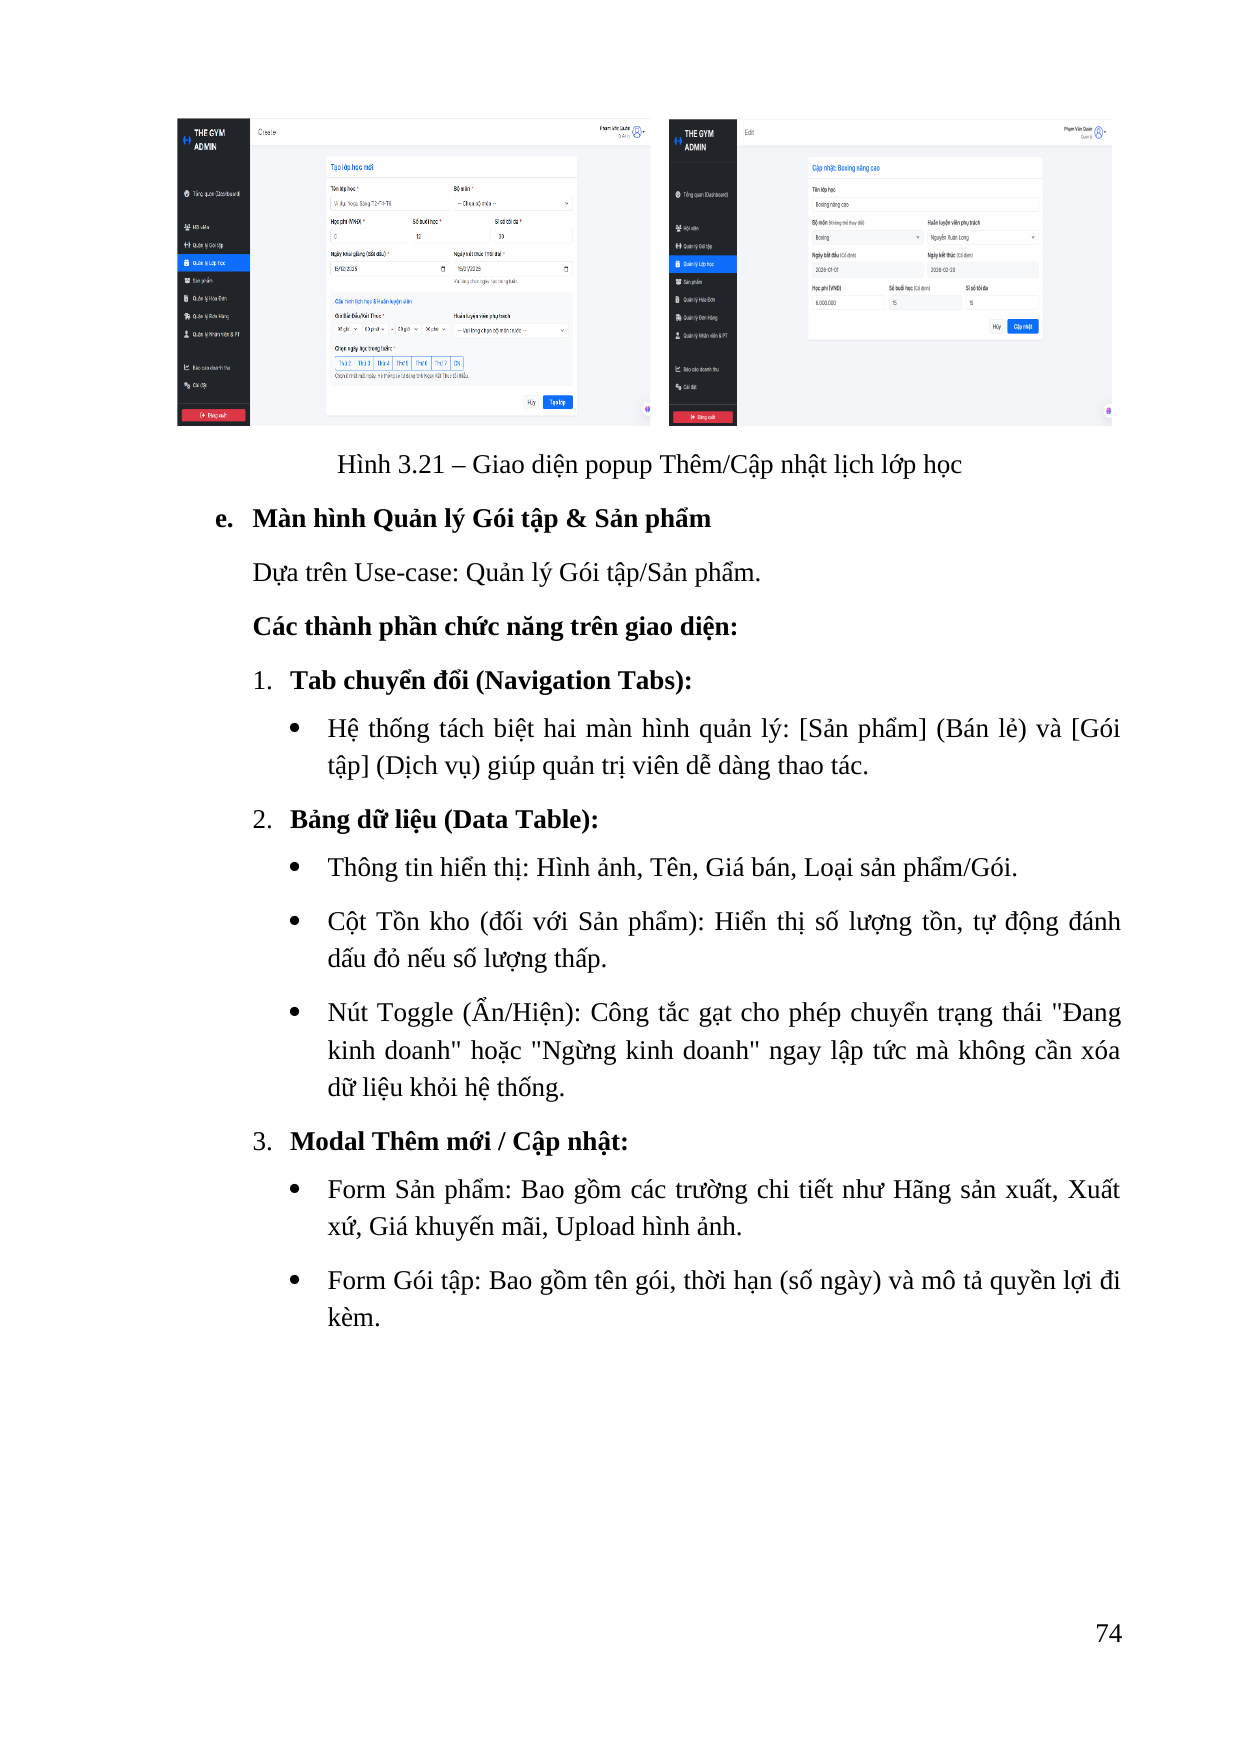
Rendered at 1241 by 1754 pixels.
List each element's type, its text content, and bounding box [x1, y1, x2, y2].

list Thông tin hiển thị: Hình ảnh, Tên, Giá bán, Loại sản phẩm/Gói. [290, 851, 1122, 882]
text Hình 3.21 – Giao diện popup Thêm/Cập nhật lịch lớp học [177, 448, 1122, 479]
list Cột Tồn kho (đối với Sản phẩm): Hiển thị số lượng tồn, tự động đánh dấu đỏ nếu số lượng thấp. [290, 905, 1122, 973]
picture [177, 118, 651, 426]
list Form Gói tập: Bao gồm tên gói, thời hạn (số ngày) và mô tả quyền lợi đi kèm. [290, 1264, 1122, 1333]
list Modal Thêm mới / Cập nhật: [252, 1125, 1122, 1156]
list Nút Toggle (Ẩn/Hiện): Công tắc gạt cho phép chuyển trạng thái "Đang kinh doanh" hoặc "Ngừng kinh doanh" ngay lập tức mà không cần xóa dữ liệu khỏi hệ thống. [290, 996, 1122, 1102]
list Hệ thống tách biệt hai màn hình quản lý: [Sản phẩm] (Bán lẻ) và [Gói tập] (Dịch vụ) giúp quản trị viên dễ dàng thao tác. [290, 712, 1122, 780]
picture [669, 118, 1112, 426]
list Form Sản phẩm: Bao gồm các trường chi tiết như Hãng sản xuất, Xuất xứ, Giá khuyến mãi, Upload hình ảnh. [290, 1173, 1122, 1241]
text Dựa trên Use-case: Quản lý Gói tập/Sản phẩm. [177, 556, 1122, 587]
list Bảng dữ liệu (Data Table): [252, 803, 1122, 834]
text Các thành phần chức năng trên giao diện: [177, 610, 1122, 641]
list Màn hình Quản lý Gói tập & Sản phẩm [215, 502, 1122, 533]
list Tab chuyển đổi (Navigation Tabs): [252, 664, 1122, 695]
